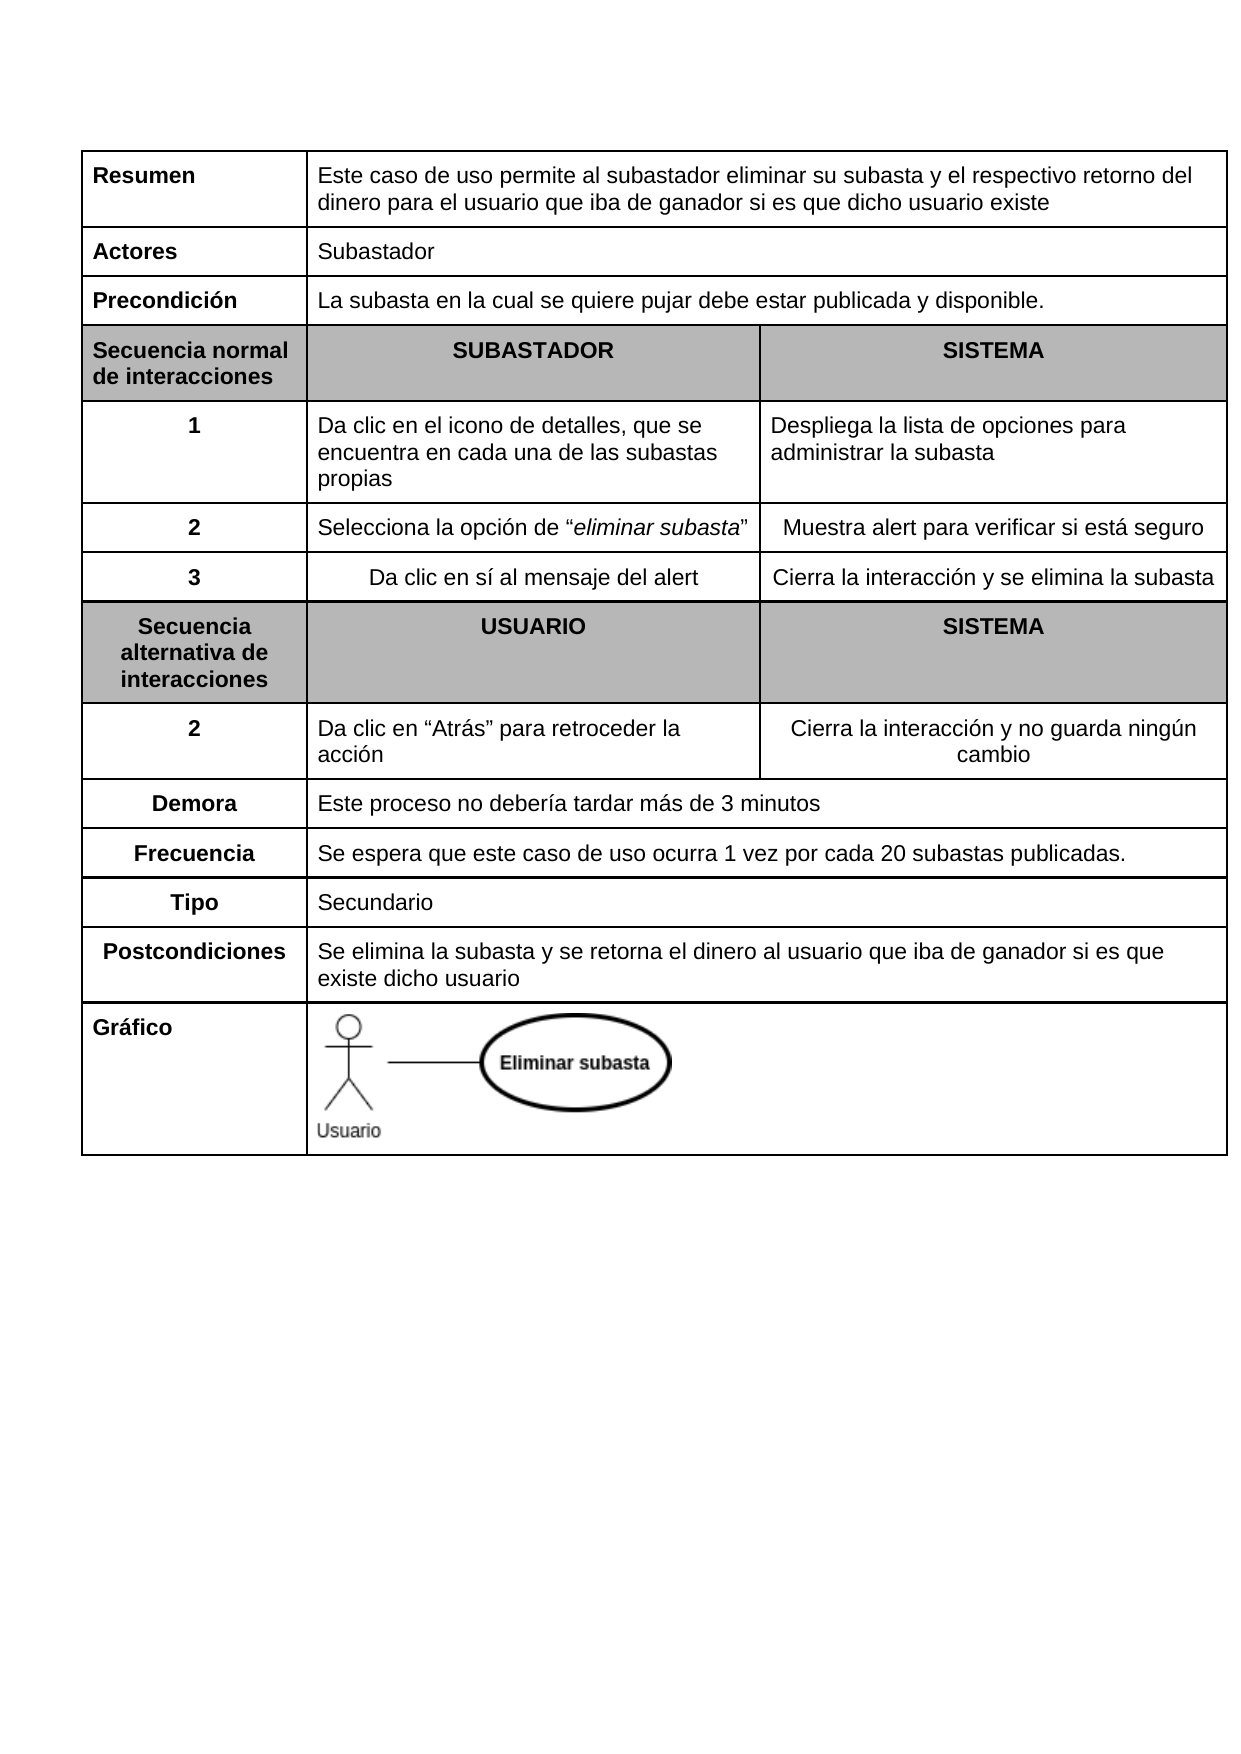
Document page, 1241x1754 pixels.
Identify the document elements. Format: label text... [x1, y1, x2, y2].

table_cell Cierra la interacción y no guarda ningún cambio [761, 704, 1226, 778]
table_cell Resumen [83, 152, 306, 226]
table_cell SISTEMA [761, 603, 1226, 702]
table_cell Secuencia normal de interacciones [83, 326, 306, 400]
table_cell Muestra alert para verificar si está seguro [761, 504, 1226, 551]
picture [317, 1013, 672, 1144]
table_cell SUBASTADOR [308, 326, 759, 400]
table_cell Selecciona la opción de “eliminar subasta” [308, 504, 759, 551]
table_cell SISTEMA [761, 326, 1226, 400]
table_cell La subasta en la cual se quiere pujar debe estar publicada y disponible. [308, 277, 1226, 324]
table_cell 3 [83, 553, 306, 600]
table_cell Se espera que este caso de uso ocurra 1 vez por cada 20 subastas publicadas. [308, 829, 1226, 876]
table_cell Da clic en sí al mensaje del alert [308, 553, 759, 600]
table_cell [308, 1004, 1226, 1154]
table_cell Da clic en “Atrás” para retroceder la acción [308, 704, 759, 778]
table_cell Subastador [308, 228, 1226, 275]
table_cell Postcondiciones [83, 928, 306, 1001]
table_cell Precondición [83, 277, 306, 324]
table_cell 1 [83, 402, 306, 502]
table_cell 2 [83, 504, 306, 551]
table_cell USUARIO [308, 603, 759, 702]
table_cell Se elimina la subasta y se retorna el dinero al usuario que iba de ganador si es que existe dicho usuario [308, 928, 1226, 1001]
table_cell Secundario [308, 879, 1226, 926]
table_cell Este caso de uso permite al subastador eliminar su subasta y el respectivo retorno del dinero para el usuario que iba de ganador si es que dicho usuario existe [308, 152, 1226, 226]
table_cell Despliega la lista de opciones para administrar la subasta [761, 402, 1226, 502]
table_cell Tipo [83, 879, 306, 926]
table_cell Demora [83, 780, 306, 827]
table_cell Este proceso no debería tardar más de 3 minutos [308, 780, 1226, 827]
table_cell Da clic en el icono de detalles, que se encuentra en cada una de las subastas propias [308, 402, 759, 502]
table_cell Actores [83, 228, 306, 275]
table_cell Gráfico [83, 1004, 306, 1154]
table_cell Frecuencia [83, 829, 306, 876]
table_cell Secuencia alternativa de interacciones [83, 603, 306, 702]
table_cell 2 [83, 704, 306, 778]
table_cell Cierra la interacción y se elimina la subasta [761, 553, 1226, 600]
